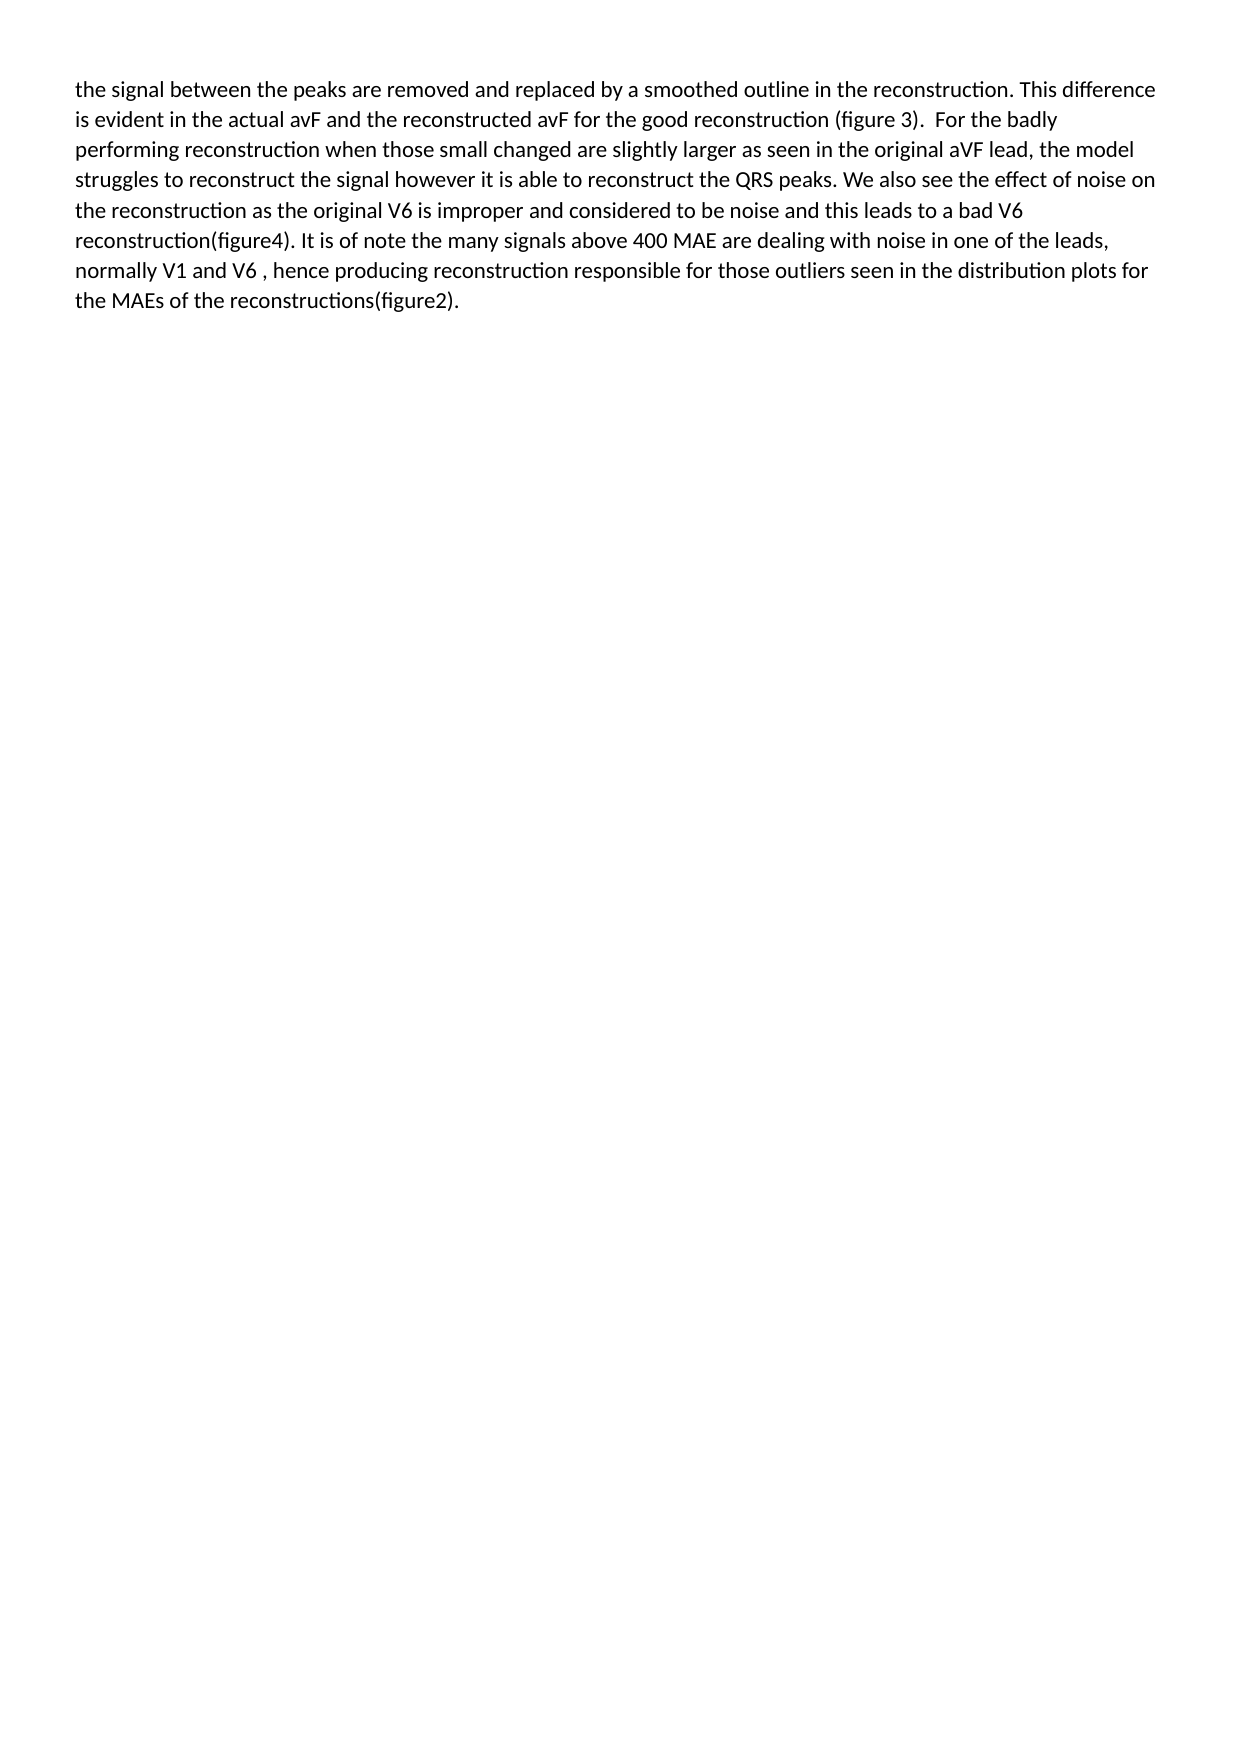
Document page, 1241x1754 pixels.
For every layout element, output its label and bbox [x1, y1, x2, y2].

text [75, 75, 1165, 314]
